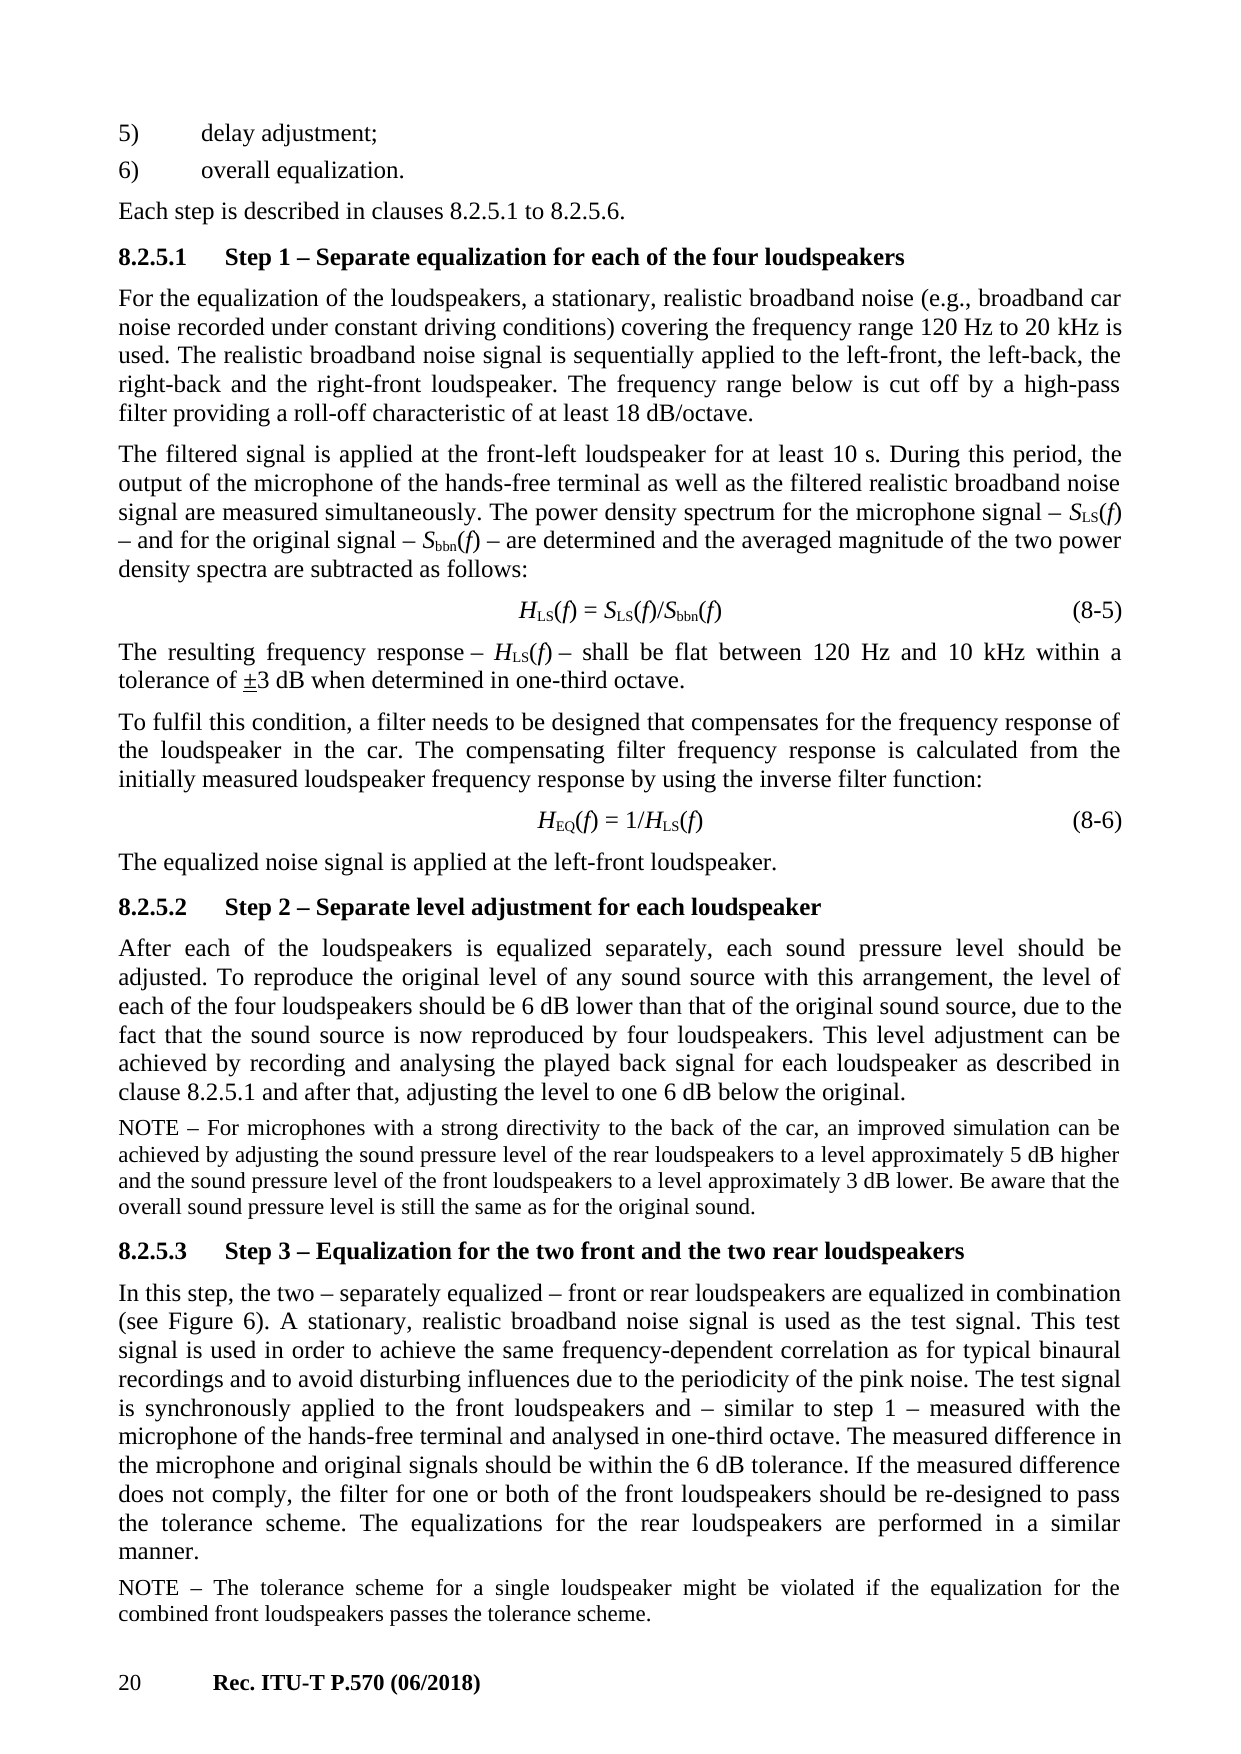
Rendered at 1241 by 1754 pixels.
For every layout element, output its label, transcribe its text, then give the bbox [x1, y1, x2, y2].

text The filtered signal is applied at the front-left loudspeaker for at least 10 s. During this period, the output of the microphone of the hands-free terminal as well as the filtered realistic broadband noise signal are measured simultaneously. The power density spectrum for the microphone signal – SLS(f) – and for the original signal – Sbbn(f) – are determined and the averaged magnitude of the two power density spectra are subtracted as follows: [118, 439, 1122, 583]
text The resulting frequency response – HLS(f) – shall be flat between 120 Hz and 10 kHz within a tolerance of ±3 dB when determined in one-third octave. [118, 637, 1122, 694]
text HEQ(f) = 1/HLS(f) (8-6) [118, 806, 1122, 834]
text After each of the loudspeakers is equalized separately, each sound pressure level should be adjusted. To reproduce the original level of any sound source with this arrangement, the level of each of the four loudspeakers should be 6 dB lower than that of the original sound source, due to the fact that the sound source is now reproduced by four loudspeakers. This level adjustment can be achieved by recording and analysing the played back signal for each loudspeaker as described in clause 8.2.5.1 and after that, adjusting the level to one 6 dB below the original. [118, 933, 1122, 1106]
text HLS(f) = SLS(f)/Sbbn(f) (8-5) [118, 596, 1122, 624]
subtitle 8.2.5.1 Step 1 – Separate equalization for each of the four loudspeakers [118, 242, 1122, 271]
subtitle 8.2.5.3 Step 3 – Equalization for the two front and the two rear loudspeakers [118, 1236, 1122, 1265]
text The equalized noise signal is applied at the left-front loudspeaker. [118, 847, 1122, 876]
text To fulfil this condition, a filter needs to be designed that compensates for the frequency response of the loudspeaker in the car. The compensating filter frequency response is calculated from the initially measured loudspeaker frequency response by using the inverse filter function: [118, 707, 1122, 793]
text 5) delay adjustment; [118, 118, 1122, 147]
subtitle 8.2.5.2 Step 2 – Separate level adjustment for each loudspeaker [118, 892, 1122, 921]
text Each step is described in clauses 8.2.5.1 to 8.2.5.6. [118, 196, 1122, 225]
text NOTE – For microphones with a strong directivity to the back of the car, an improved simulation can be achieved by adjusting the sound pressure level of the rear loudspeakers to a level approximately 5 dB higher and the sound pressure level of the front loudspeakers to a level approximately 3 dB lower. Be aware that the overall sound pressure level is still the same as for the original sound. [118, 1114, 1122, 1220]
text In this step, the two – separately equalized – front or rear loudspeakers are equalized in combination (see Figure 6). A stationary, realistic broadband noise signal is used as the test signal. This test signal is used in order to achieve the same frequency-dependent correlation as for typical binaural recordings and to avoid disturbing influences due to the periodicity of the pink noise. The test signal is synchronously applied to the front loudspeakers and – similar to step 1 – measured with the microphone of the hands-free terminal and analysed in one-third octave. The measured difference in the microphone and original signals should be within the 6 dB tolerance. If the measured difference does not comply, the filter for one or both of the front loudspeakers should be re-designed to pass the tolerance scheme. The equalizations for the rear loudspeakers are performed in a similar manner. [118, 1278, 1122, 1565]
text For the equalization of the loudspeakers, a stationary, realistic broadband noise (e.g., broadband car noise recorded under constant driving conditions) covering the frequency range 120 Hz to 20 kHz is used. The realistic broadband noise signal is sequentially applied to the left-front, the left-back, the right-back and the right-front loudspeaker. The frequency range below is cut off by a high-pass filter providing a roll-off characteristic of at least 18 dB/octave. [118, 283, 1122, 427]
text 6) overall equalization. [118, 155, 1122, 184]
text NOTE – The tolerance scheme for a single loudspeaker might be violated if the equalization for the combined front loudspeakers passes the tolerance scheme. [118, 1573, 1122, 1626]
